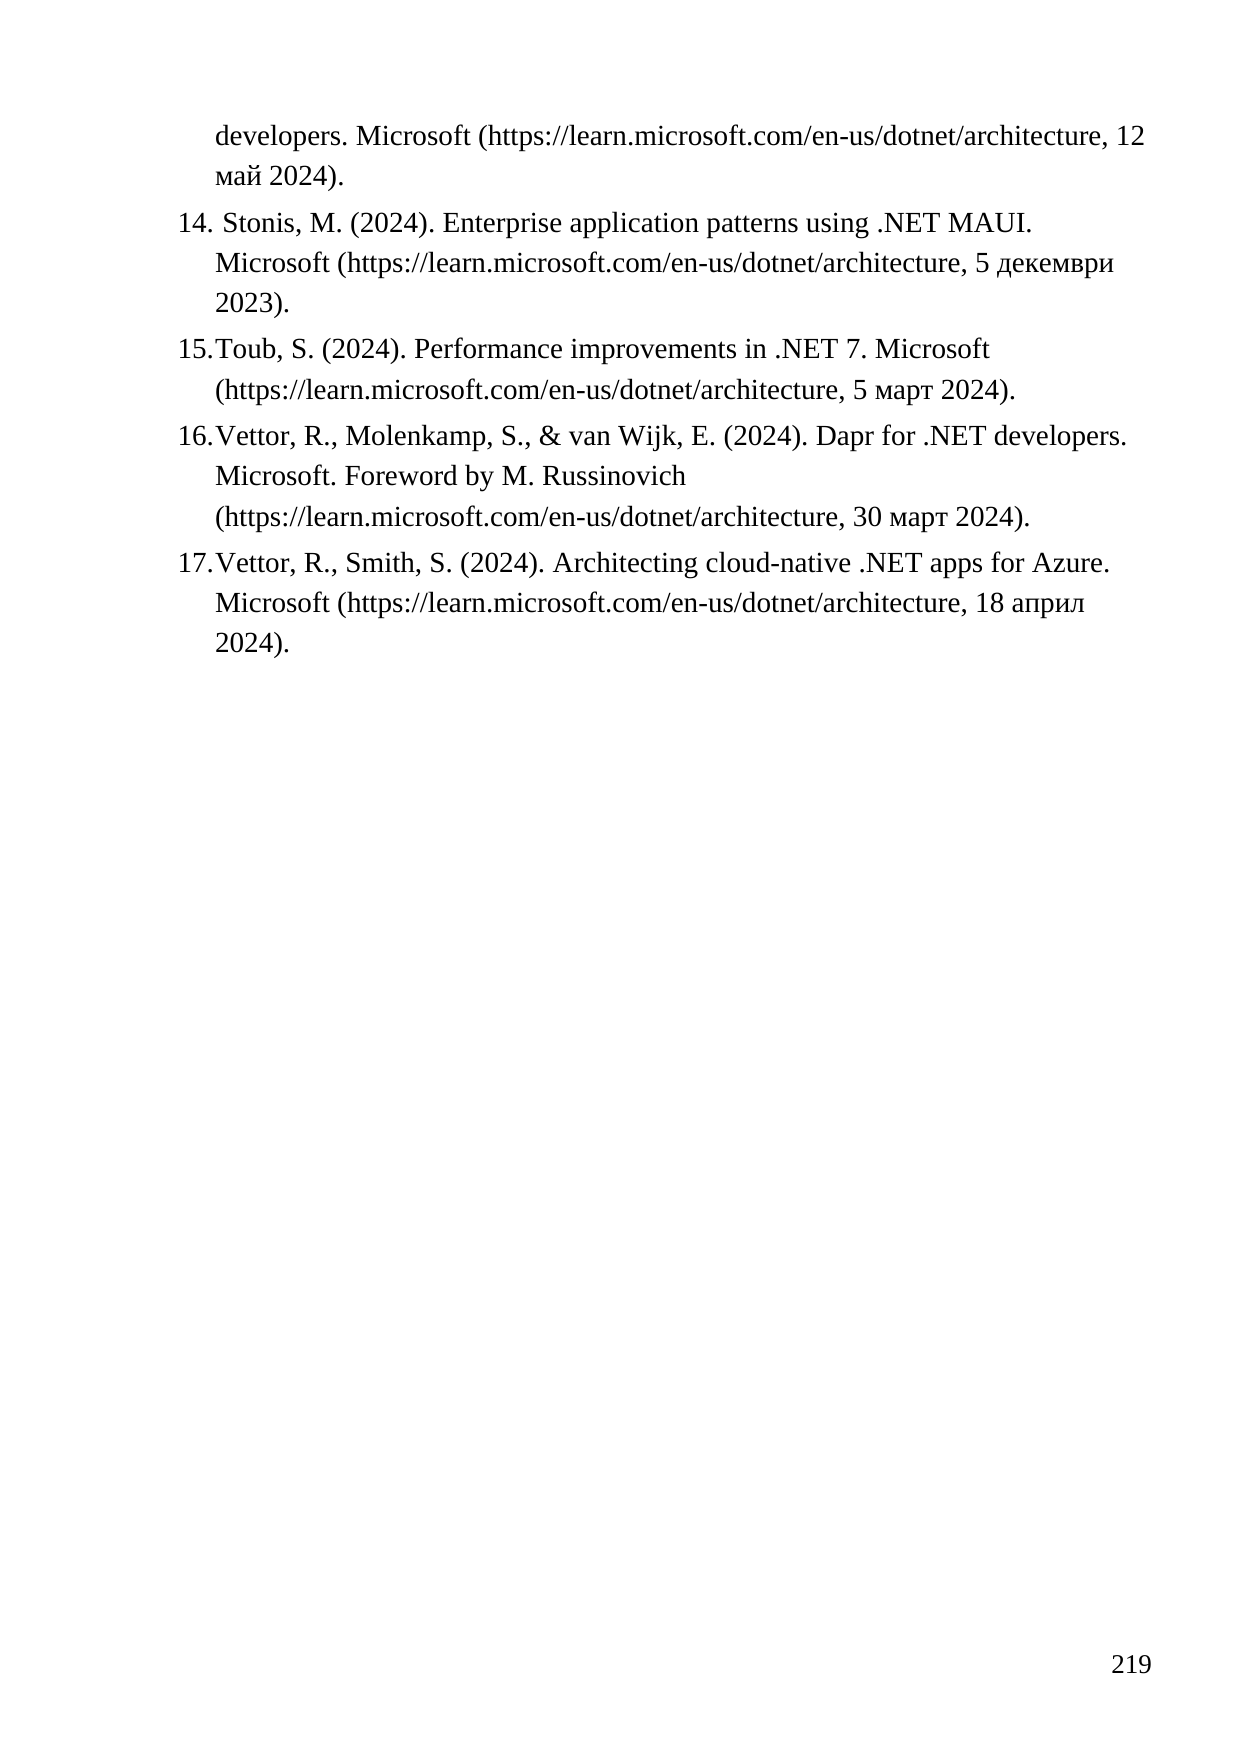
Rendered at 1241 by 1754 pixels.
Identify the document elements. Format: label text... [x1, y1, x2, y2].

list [177, 118, 1152, 192]
list Vettor, R., Smith, S. (2024). Architecting cloud-native .NET apps for Azure. Microsoft (https://learn.microsoft.com/en-us/dotnet/architecture, 18 април 2024). [177, 545, 1152, 659]
list Vettor, R., Molenkamp, S., & van Wijk, E. (2024). Dapr for .NET developers. Microsoft. Foreword by M. Russinovich (https://learn.microsoft.com/en-us/dotnet/architecture, 30 март 2024). [177, 418, 1152, 532]
list Toub, S. (2024). Performance improvements in .NET 7. Microsoft (https://learn.microsoft.com/en-us/dotnet/architecture, 5 март 2024). [177, 332, 1152, 405]
list Stonis, M. (2024). Enterprise application patterns using .NET MAUI. Microsoft (https://learn.microsoft.com/en-us/dotnet/architecture, 5 декември 2023). [177, 205, 1152, 319]
